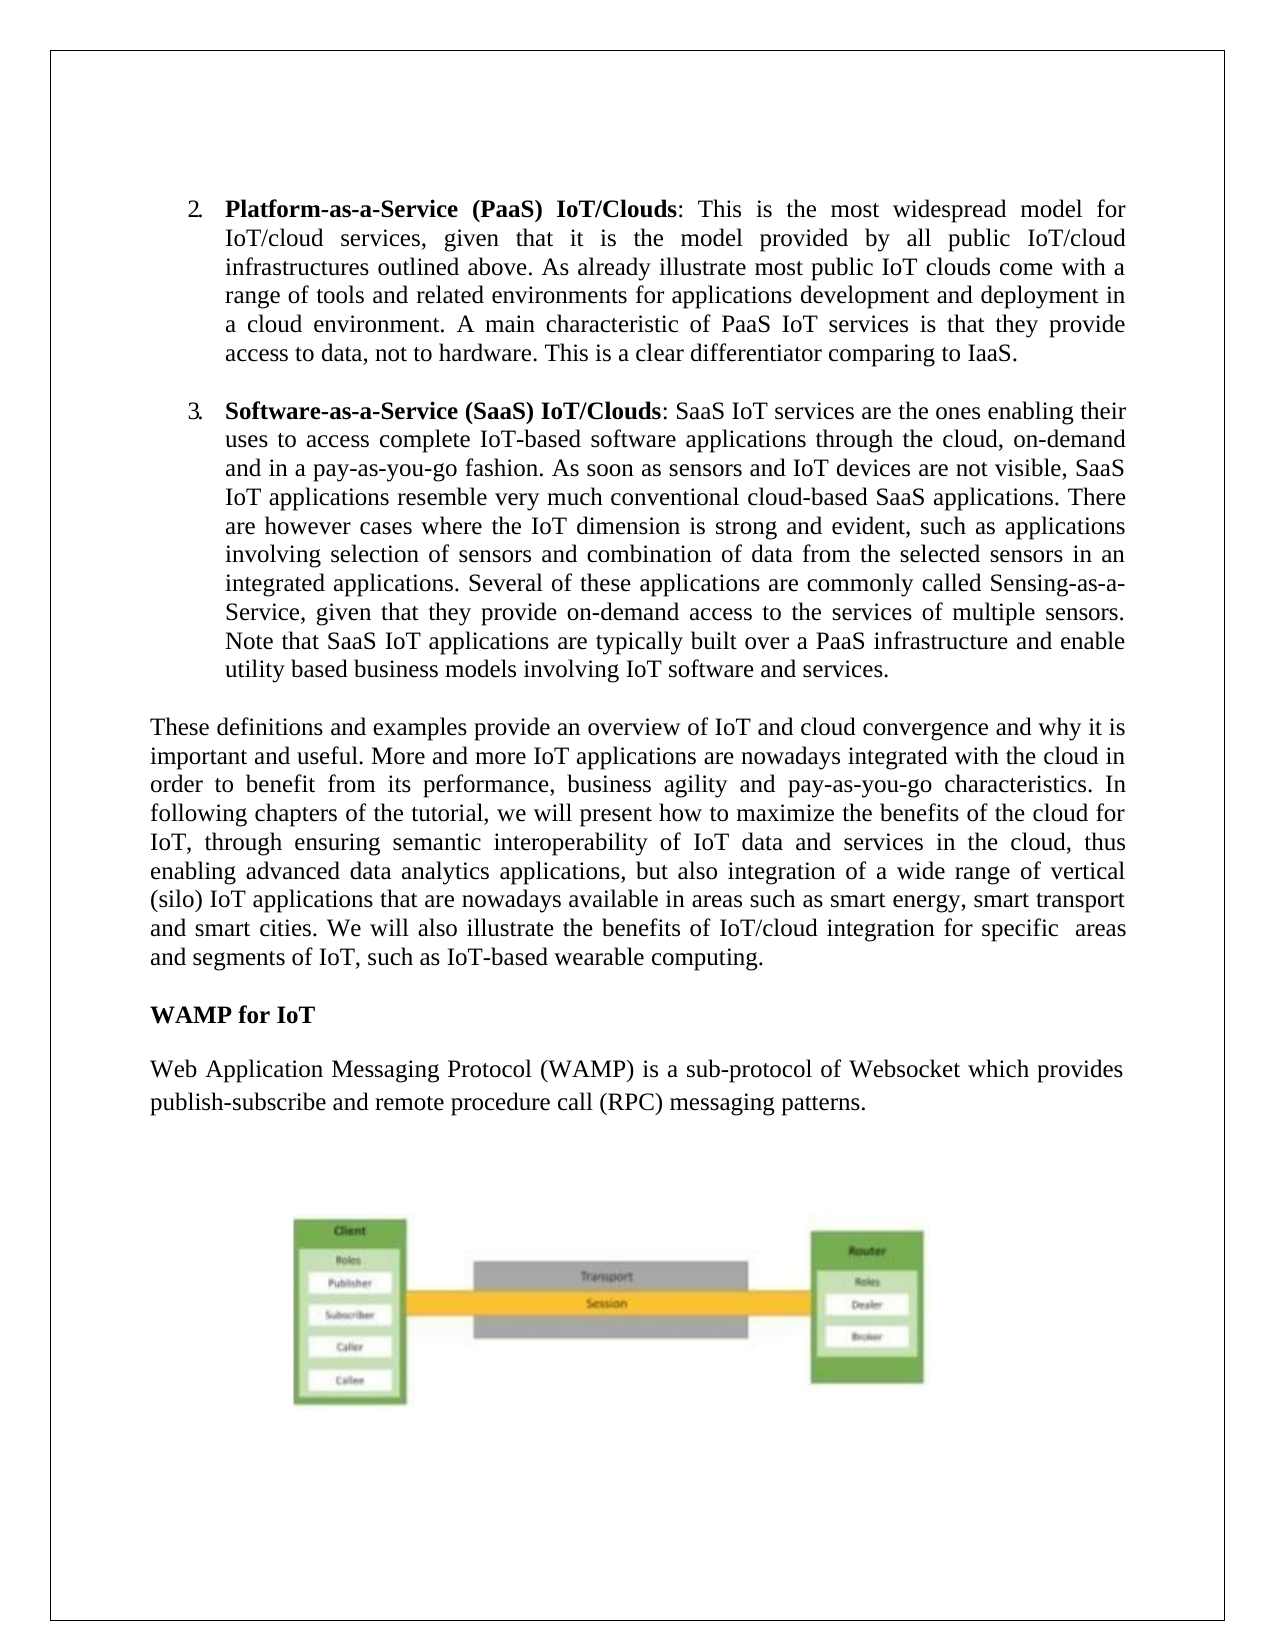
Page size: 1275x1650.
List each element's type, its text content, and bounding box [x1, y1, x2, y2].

list Platform-as-a-Service (PaaS) IoT/Clouds: This is the most widespread model for IoT/cloud services, given that it is the model provided by all public IoT/cloud infrastructures outlined above. As already illustrate most public IoT clouds come with a range of tools and related environments for applications development and deployment in a cloud environment. A main characteristic of PaaS IoT services is that they provide access to data, not to hardware. This is a clear differentiator comparing to IaaS. [187, 194, 1126, 367]
text Web Application Messaging Protocol (WAMP) is a sub-protocol of Websocket which provides publish-subscribe and remote procedure call (RPC) messaging patterns. [150, 1054, 1125, 1116]
list Software-as-a-Service (SaaS) IoT/Clouds: SaaS IoT services are the ones enabling their uses to access complete IoT-based software applications through the cloud, on-demand and in a pay-as-you-go fashion. As soon as sensors and IoT devices are not visible, SaaS IoT applications resemble very much conventional cloud-based SaaS applications. There are however cases where the IoT dimension is strong and evident, such as applications involving selection of sensors and combination of data from the selected sensors in an integrated applications. Several of these applications are commonly called Sensing-as-a- Service, given that they provide on-demand access to the services of multiple sensors. Note that SaaS IoT applications are typically built over a PaaS infrastructure and enable utility based business models involving IoT software and services. [187, 396, 1127, 683]
picture [292, 1214, 932, 1409]
text These definitions and examples provide an overview of IoT and cloud convergence and why it is important and useful. More and more IoT applications are nowadays integrated with the cloud in order to benefit from its performance, business agility and pay-as-you-go characteristics. In following chapters of the tutorial, we will present how to maximize the benefits of the cloud for IoT, through ensuring semantic interoperability of IoT data and services in the cloud, thus enabling advanced data analytics applications, but also integration of a wide range of vertical (silo) IoT applications that are nowadays available in areas such as smart energy, smart transport and smart cities. We will also illustrate the benefits of IoT/cloud integration for specific areas and segments of IoT, such as IoT-based wearable computing. [150, 712, 1126, 971]
subtitle WAMP for IoT [150, 1001, 1223, 1029]
